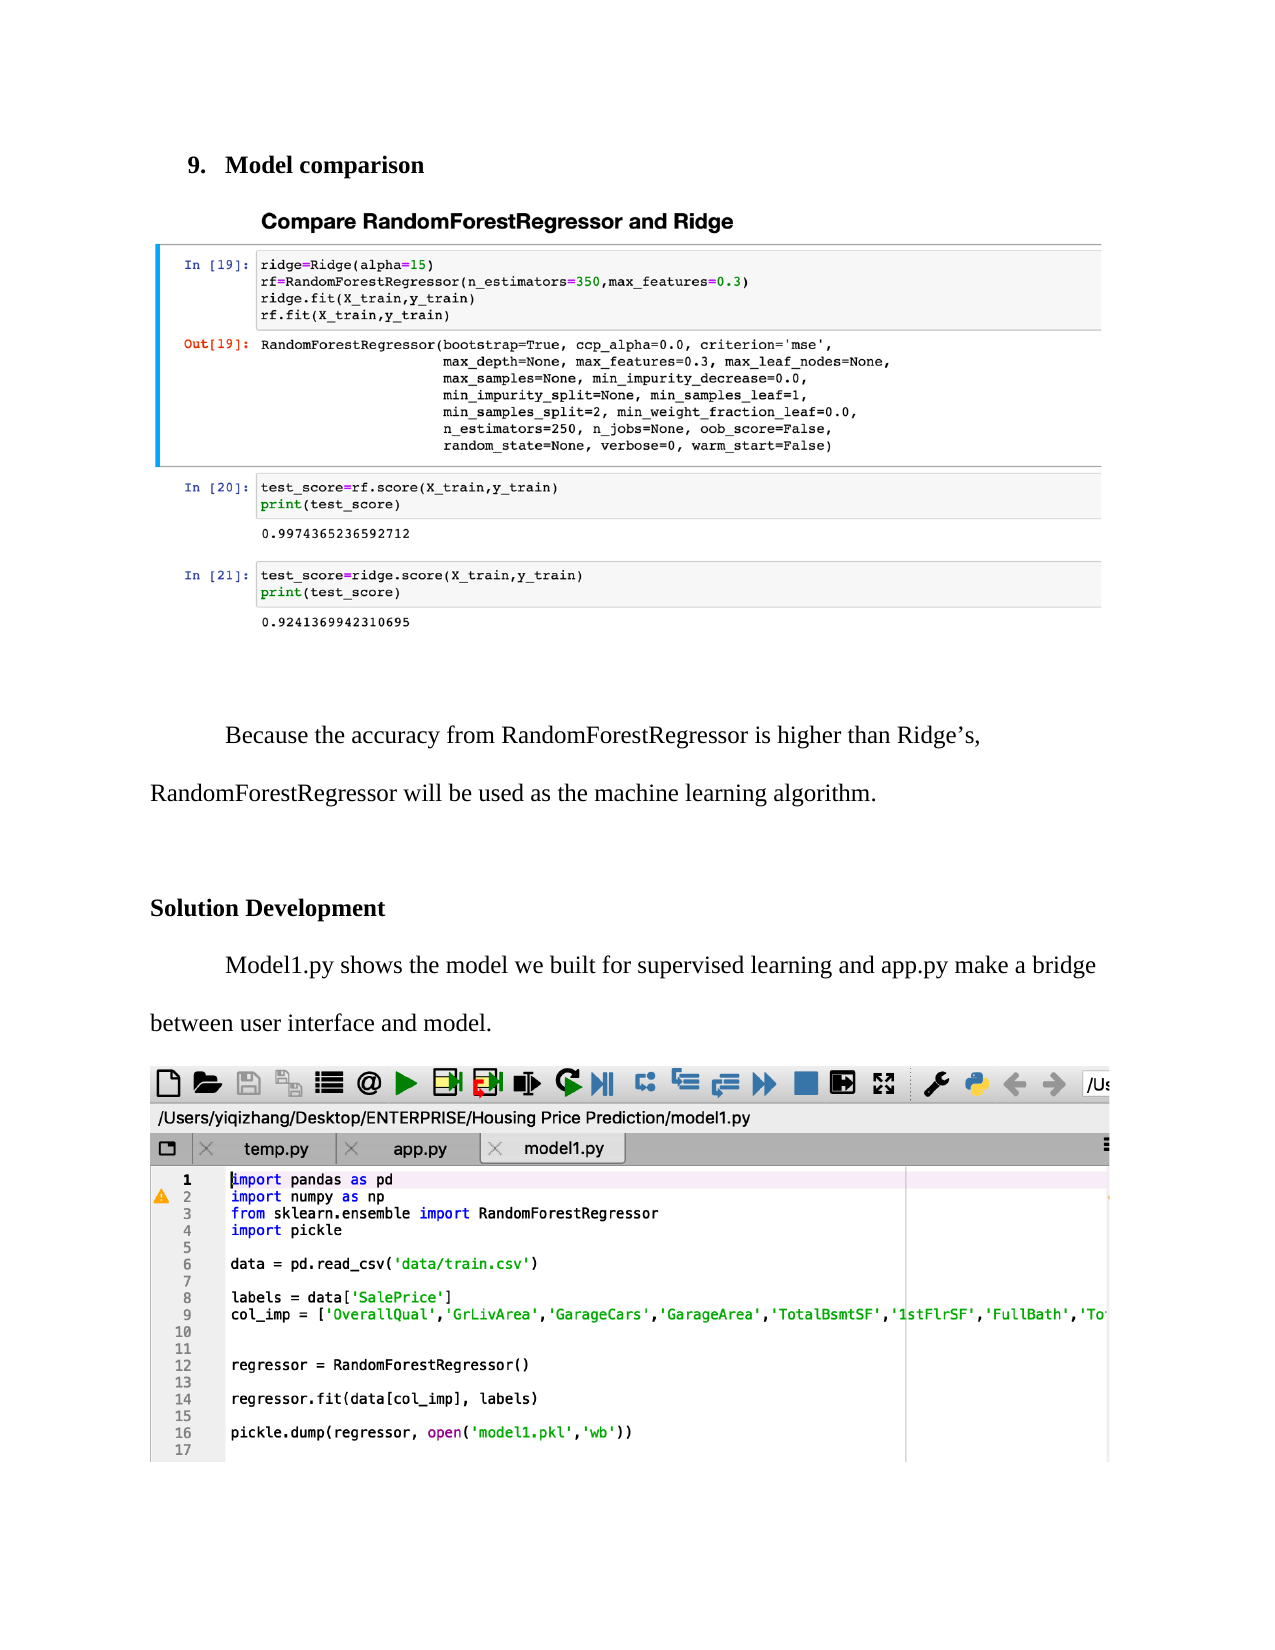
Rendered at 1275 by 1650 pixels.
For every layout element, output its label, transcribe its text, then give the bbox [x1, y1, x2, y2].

picture [150, 207, 1102, 633]
picture [150, 1065, 1110, 1462]
list Model comparison [187, 150, 1125, 179]
text Model1.py shows the model we built for supervised learning and app.py make a bridge between user interface and model. [150, 951, 1125, 1037]
text Because the accuracy from RandomForestRegressor is higher than Ridge’s, RandomForestRegressor will be used as the machine learning algorithm. [150, 721, 1125, 807]
text Solution Development [150, 893, 1125, 922]
